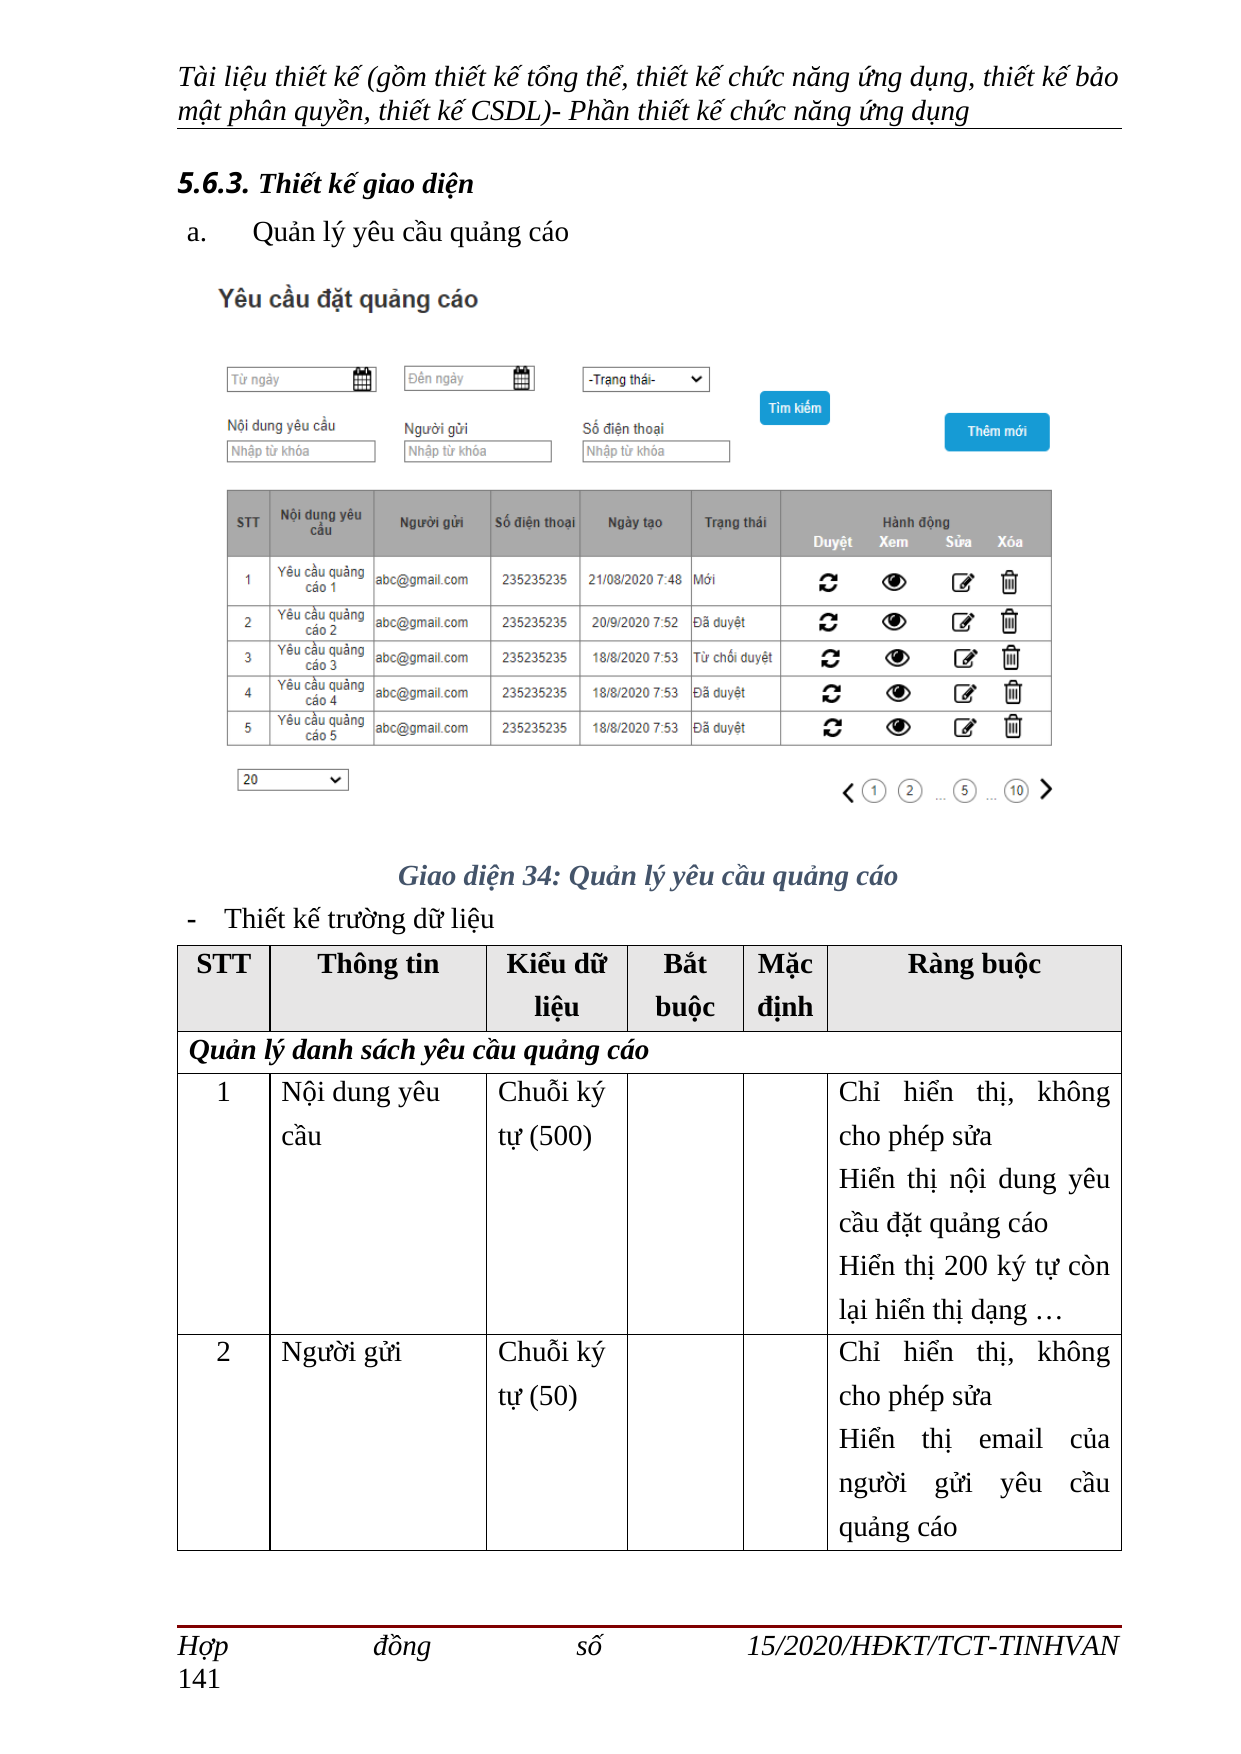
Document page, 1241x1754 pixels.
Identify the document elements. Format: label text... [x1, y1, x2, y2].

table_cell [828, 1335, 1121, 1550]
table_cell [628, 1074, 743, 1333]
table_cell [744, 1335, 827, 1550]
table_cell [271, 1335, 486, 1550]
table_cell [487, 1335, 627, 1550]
text Giao diện 34: Quản lý yêu cầu quảng cáo [177, 858, 1122, 891]
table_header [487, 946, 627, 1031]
text Thiết kế trường dữ liệu [187, 901, 1122, 935]
subtitle Thiết kế giao diện [177, 163, 1122, 202]
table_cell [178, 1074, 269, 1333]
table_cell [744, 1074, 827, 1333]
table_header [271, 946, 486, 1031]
list Quản lý yêu cầu quảng cáo [187, 214, 1122, 248]
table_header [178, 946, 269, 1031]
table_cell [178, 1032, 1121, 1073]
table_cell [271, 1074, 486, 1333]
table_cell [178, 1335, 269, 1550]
picture [177, 257, 1121, 848]
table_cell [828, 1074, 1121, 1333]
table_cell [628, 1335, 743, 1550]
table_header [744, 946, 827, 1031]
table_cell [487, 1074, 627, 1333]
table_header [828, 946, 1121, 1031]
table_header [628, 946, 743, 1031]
